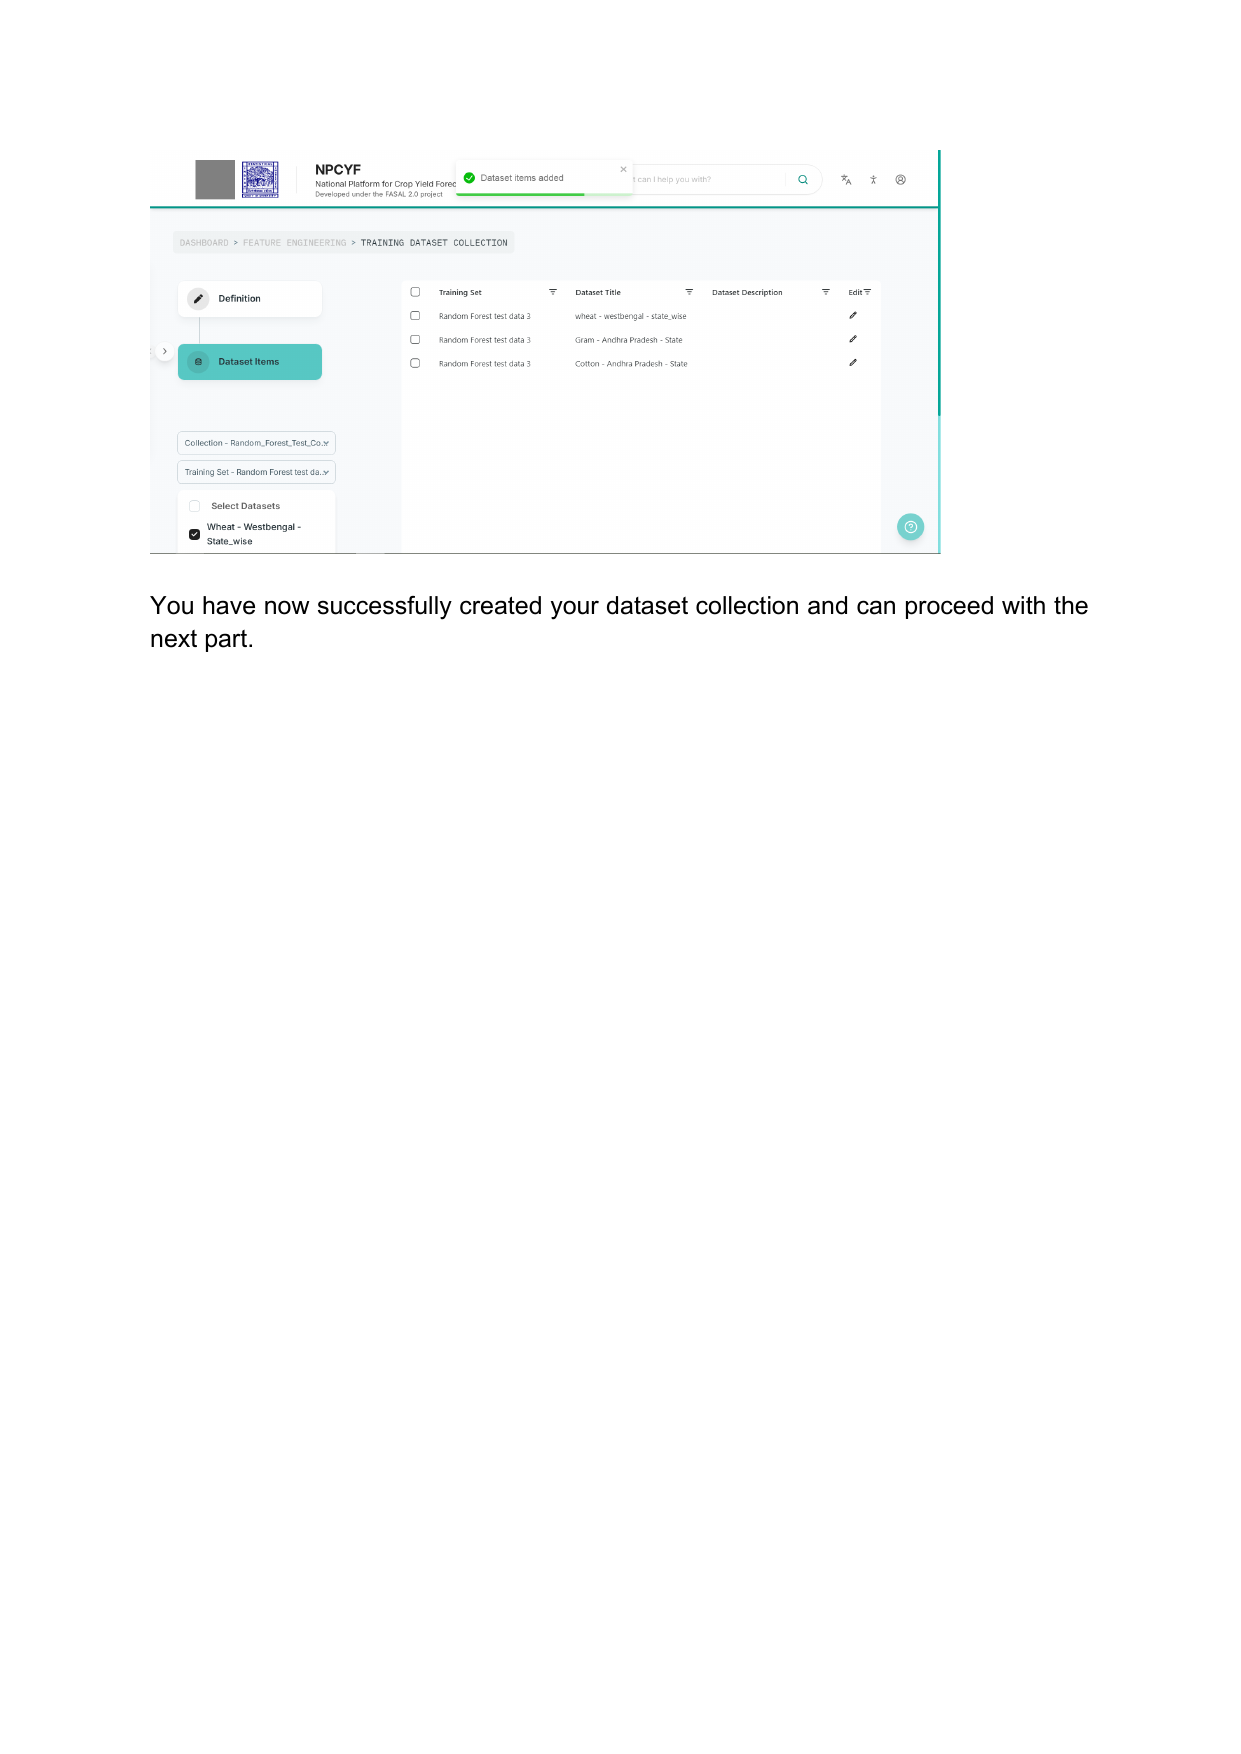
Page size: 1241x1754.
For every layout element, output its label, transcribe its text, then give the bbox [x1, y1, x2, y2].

text You have now successfully created your dataset collection and can proceed with the next part. [150, 591, 1090, 652]
picture [150, 150, 941, 554]
